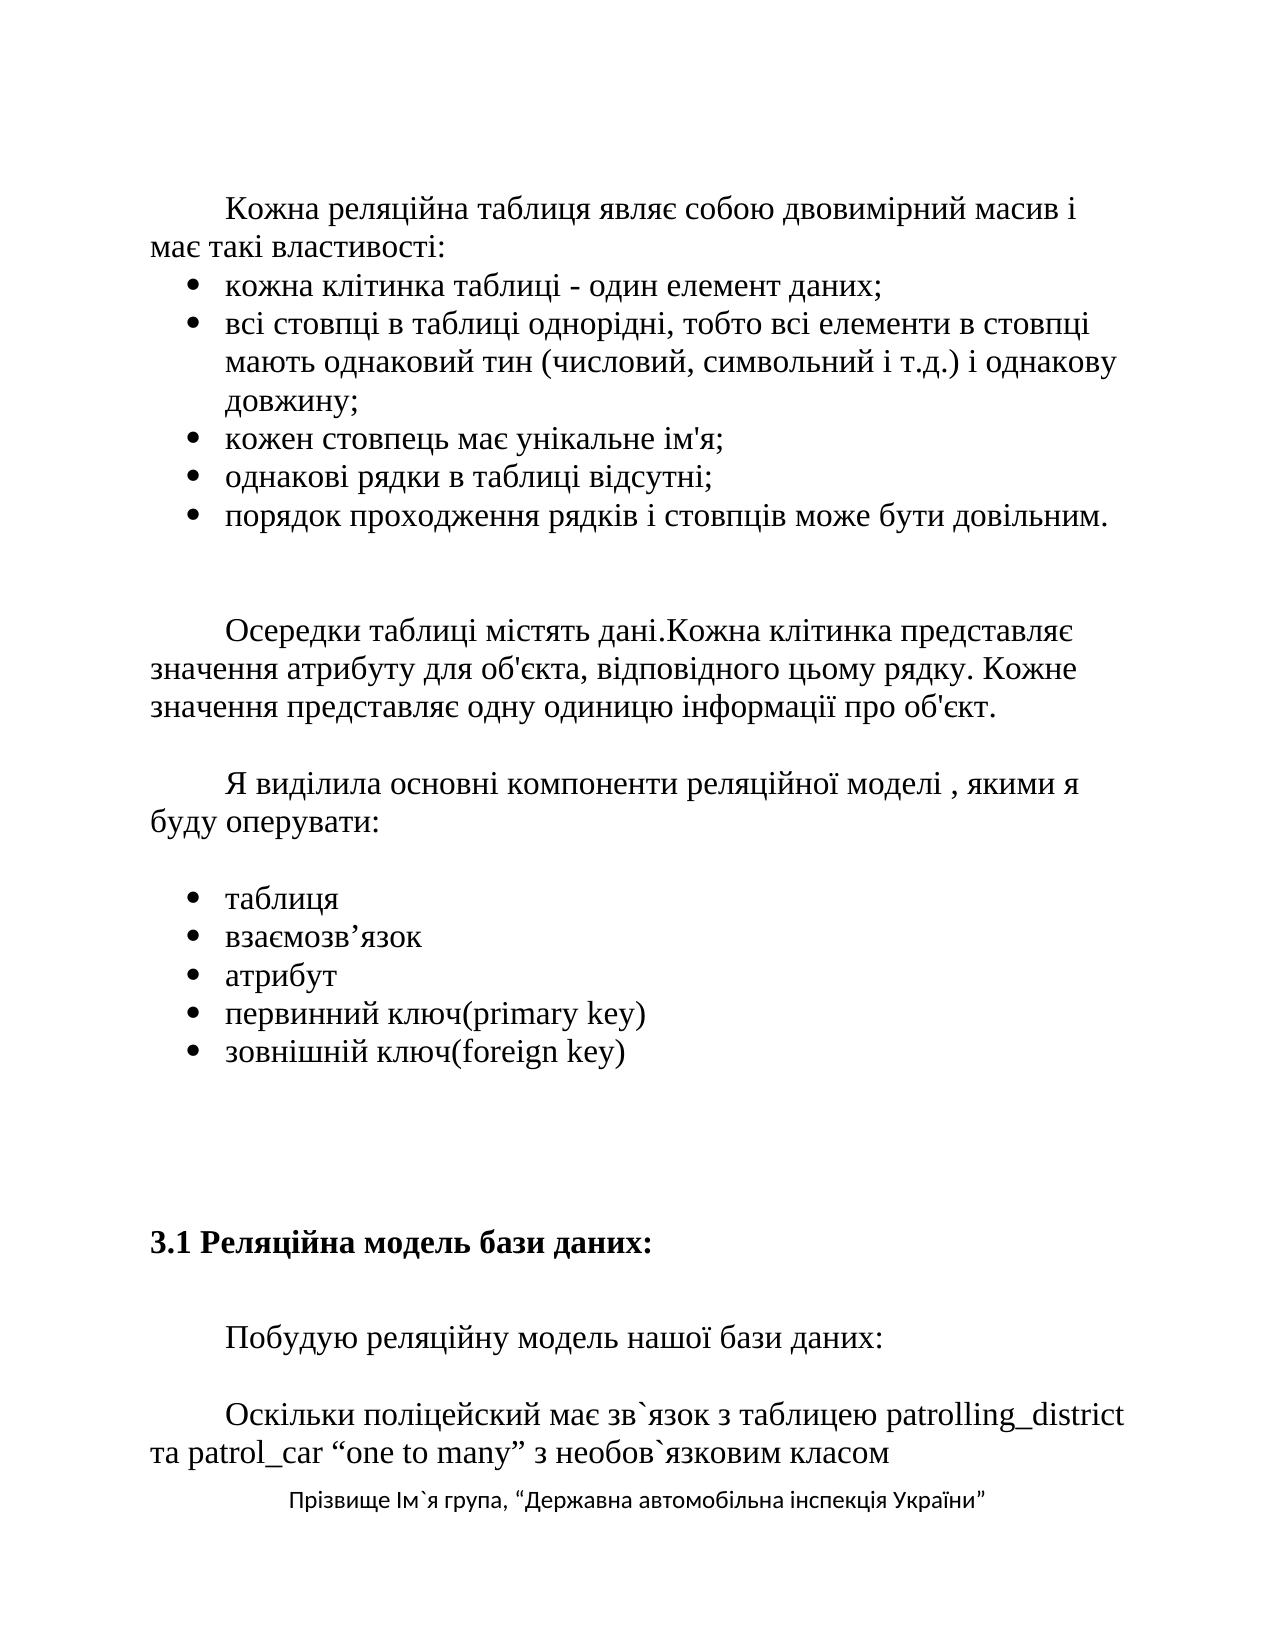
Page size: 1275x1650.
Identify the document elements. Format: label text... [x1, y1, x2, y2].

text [150, 1394, 1125, 1471]
list однакові рядки в таблиці відсутні; [187, 457, 1125, 495]
text Я виділила основні компоненти реляційної моделі , якими я буду оперувати: [150, 763, 1125, 840]
list порядок проходження рядків і стовпців може бути довільним. [187, 495, 1125, 533]
list таблиця [187, 878, 1125, 917]
list кожен стовпець має унікальне ім'я; [187, 418, 1125, 457]
list кожна клітинка таблиці - один елемент даних; [187, 265, 1125, 303]
list взаємозв’язок [187, 917, 1125, 955]
text Побудую реляційну модель нашої бази даних: [150, 1317, 1125, 1356]
text Осередки таблиці містять дані.Кожна клітинка представляє значення атрибуту для об'єкта, відповідного цьому рядку. Кожне значення представляє одну одиницю інформації про об'єкт. [150, 610, 1125, 725]
list атрибут [187, 955, 1125, 993]
subtitle 3.1 Реляційна модель бази даних: [150, 1222, 1125, 1261]
list зовнішній ключ(foreign key) [187, 1032, 1125, 1070]
list всі стовпці в таблиці однорідні, тобто всі елементи в стовпці мають однаковий тин (числовий, символьний і т.д.) і однакову довжину; [187, 303, 1125, 418]
list первинний ключ(primary key) [187, 993, 1125, 1032]
text Кожна реляційна таблиця являє собою двовимірний масив і має такі властивості: [150, 188, 1125, 265]
